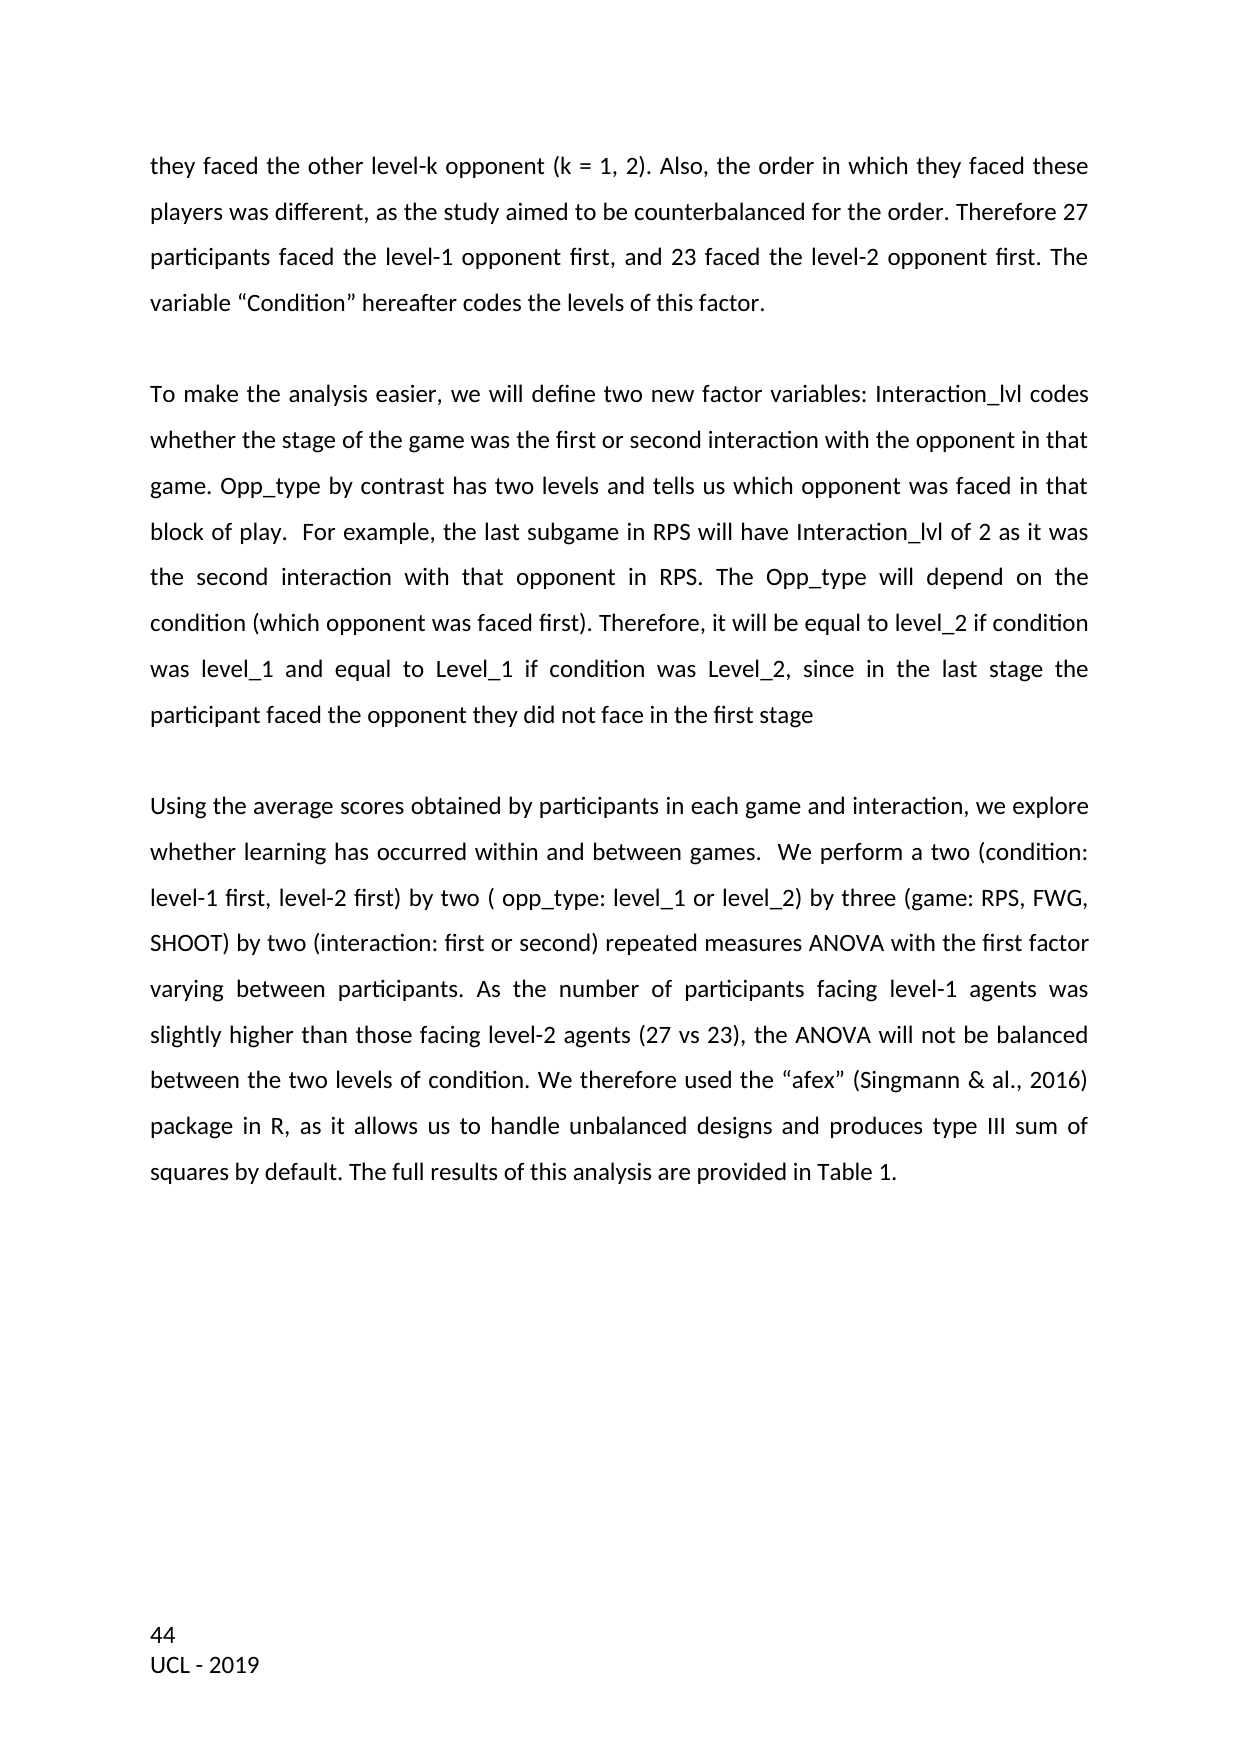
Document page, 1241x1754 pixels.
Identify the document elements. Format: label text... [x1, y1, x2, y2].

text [150, 150, 1090, 318]
text To make the analysis easier, we will define two new factor variables: Interaction_lvl codes whether the stage of the game was the first or second interaction with the opponent in that game. Opp_type by contrast has two levels and tells us which opponent was faced in that block of play. For example, the last subgame in RPS will have Interaction_lvl of 2 as it was the second interaction with that opponent in RPS. The Opp_type will depend on the condition (which opponent was faced first). Therefore, it will be equal to level_2 if condition was level_1 and equal to Level_1 if condition was Level_2, since in the last stage the participant faced the opponent they did not face in the first stage [150, 379, 1090, 729]
text Using the average scores obtained by participants in each game and interaction, we explore whether learning has occurred within and between games. We perform a two (condition: level-1 first, level-2 first) by two ( opp_type: level_1 or level_2) by three (game: RPS, FWG, SHOOT) by two (interaction: first or second) repeated measures ANOVA with the first factor varying between participants. As the number of participants facing level-1 agents was slightly higher than those facing level-2 agents (27 vs 23), the ANOVA will not be balanced between the two levels of condition. We therefore used the “afex” (Singmann & al., 2016) package in R, as it allows us to handle unbalanced designs and produces type III sum of squares by default. The full results of this analysis are provided in Table 1. [150, 790, 1090, 1187]
